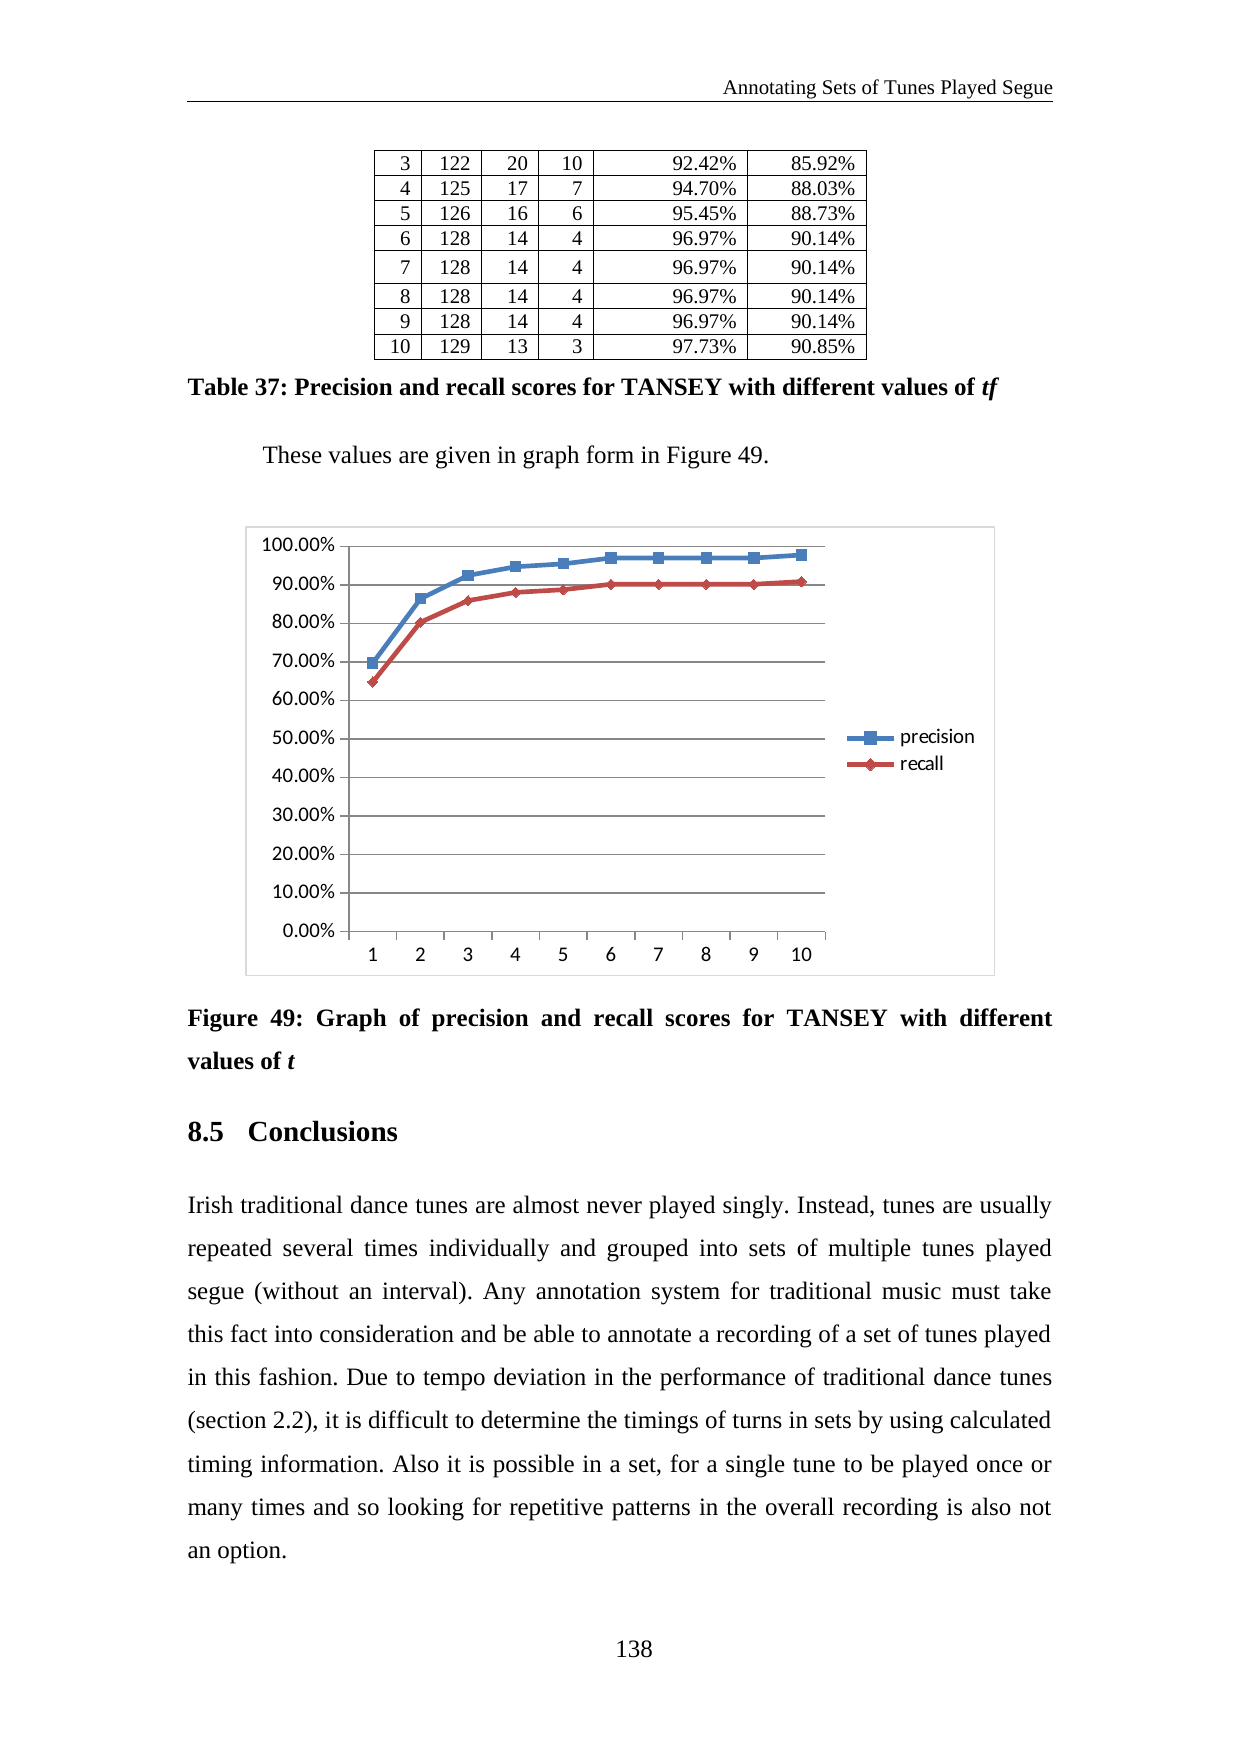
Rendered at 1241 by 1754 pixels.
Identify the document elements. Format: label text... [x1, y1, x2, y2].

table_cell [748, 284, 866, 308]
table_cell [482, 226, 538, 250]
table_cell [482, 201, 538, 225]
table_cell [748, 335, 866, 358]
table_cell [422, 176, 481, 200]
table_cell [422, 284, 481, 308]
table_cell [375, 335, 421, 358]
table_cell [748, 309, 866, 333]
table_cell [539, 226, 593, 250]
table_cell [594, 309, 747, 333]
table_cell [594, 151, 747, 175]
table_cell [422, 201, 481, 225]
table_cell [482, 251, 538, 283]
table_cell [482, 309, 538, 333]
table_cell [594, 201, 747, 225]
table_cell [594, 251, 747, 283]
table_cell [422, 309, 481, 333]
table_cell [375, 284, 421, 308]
text Irish traditional dance tunes are almost never played singly. Instead, tunes are usually repeated several times individually and grouped into sets of multiple tunes played segue (without an interval). Any annotation system for traditional music must take this fact into consideration and be able to annotate a recording of a set of tunes played in this fashion. Due to tempo deviation in the performance of traditional dance tunes (section 2.2), it is difficult to determine the timings of turns in sets by using calculated timing information. Also it is possible in a set, for a single tune to be played once or many times and so looking for repetitive patterns in the overall recording is also not an option. [187, 1190, 1053, 1564]
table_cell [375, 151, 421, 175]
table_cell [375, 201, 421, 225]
subtitle Conclusions [187, 1114, 1053, 1148]
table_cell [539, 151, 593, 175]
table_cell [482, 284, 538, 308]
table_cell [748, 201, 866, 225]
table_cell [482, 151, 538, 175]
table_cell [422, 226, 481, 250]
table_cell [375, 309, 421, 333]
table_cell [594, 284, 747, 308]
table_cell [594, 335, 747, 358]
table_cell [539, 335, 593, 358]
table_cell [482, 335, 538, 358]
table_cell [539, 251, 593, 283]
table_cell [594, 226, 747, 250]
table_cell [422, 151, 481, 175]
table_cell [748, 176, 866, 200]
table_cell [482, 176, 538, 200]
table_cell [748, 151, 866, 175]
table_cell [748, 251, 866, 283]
text These values are given in graph form in Figure 49. [187, 440, 1053, 469]
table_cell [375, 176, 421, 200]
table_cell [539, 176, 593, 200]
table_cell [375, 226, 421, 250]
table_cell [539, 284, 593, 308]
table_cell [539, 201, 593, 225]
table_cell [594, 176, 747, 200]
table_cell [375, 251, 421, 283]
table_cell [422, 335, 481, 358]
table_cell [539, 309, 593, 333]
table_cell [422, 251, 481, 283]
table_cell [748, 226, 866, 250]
